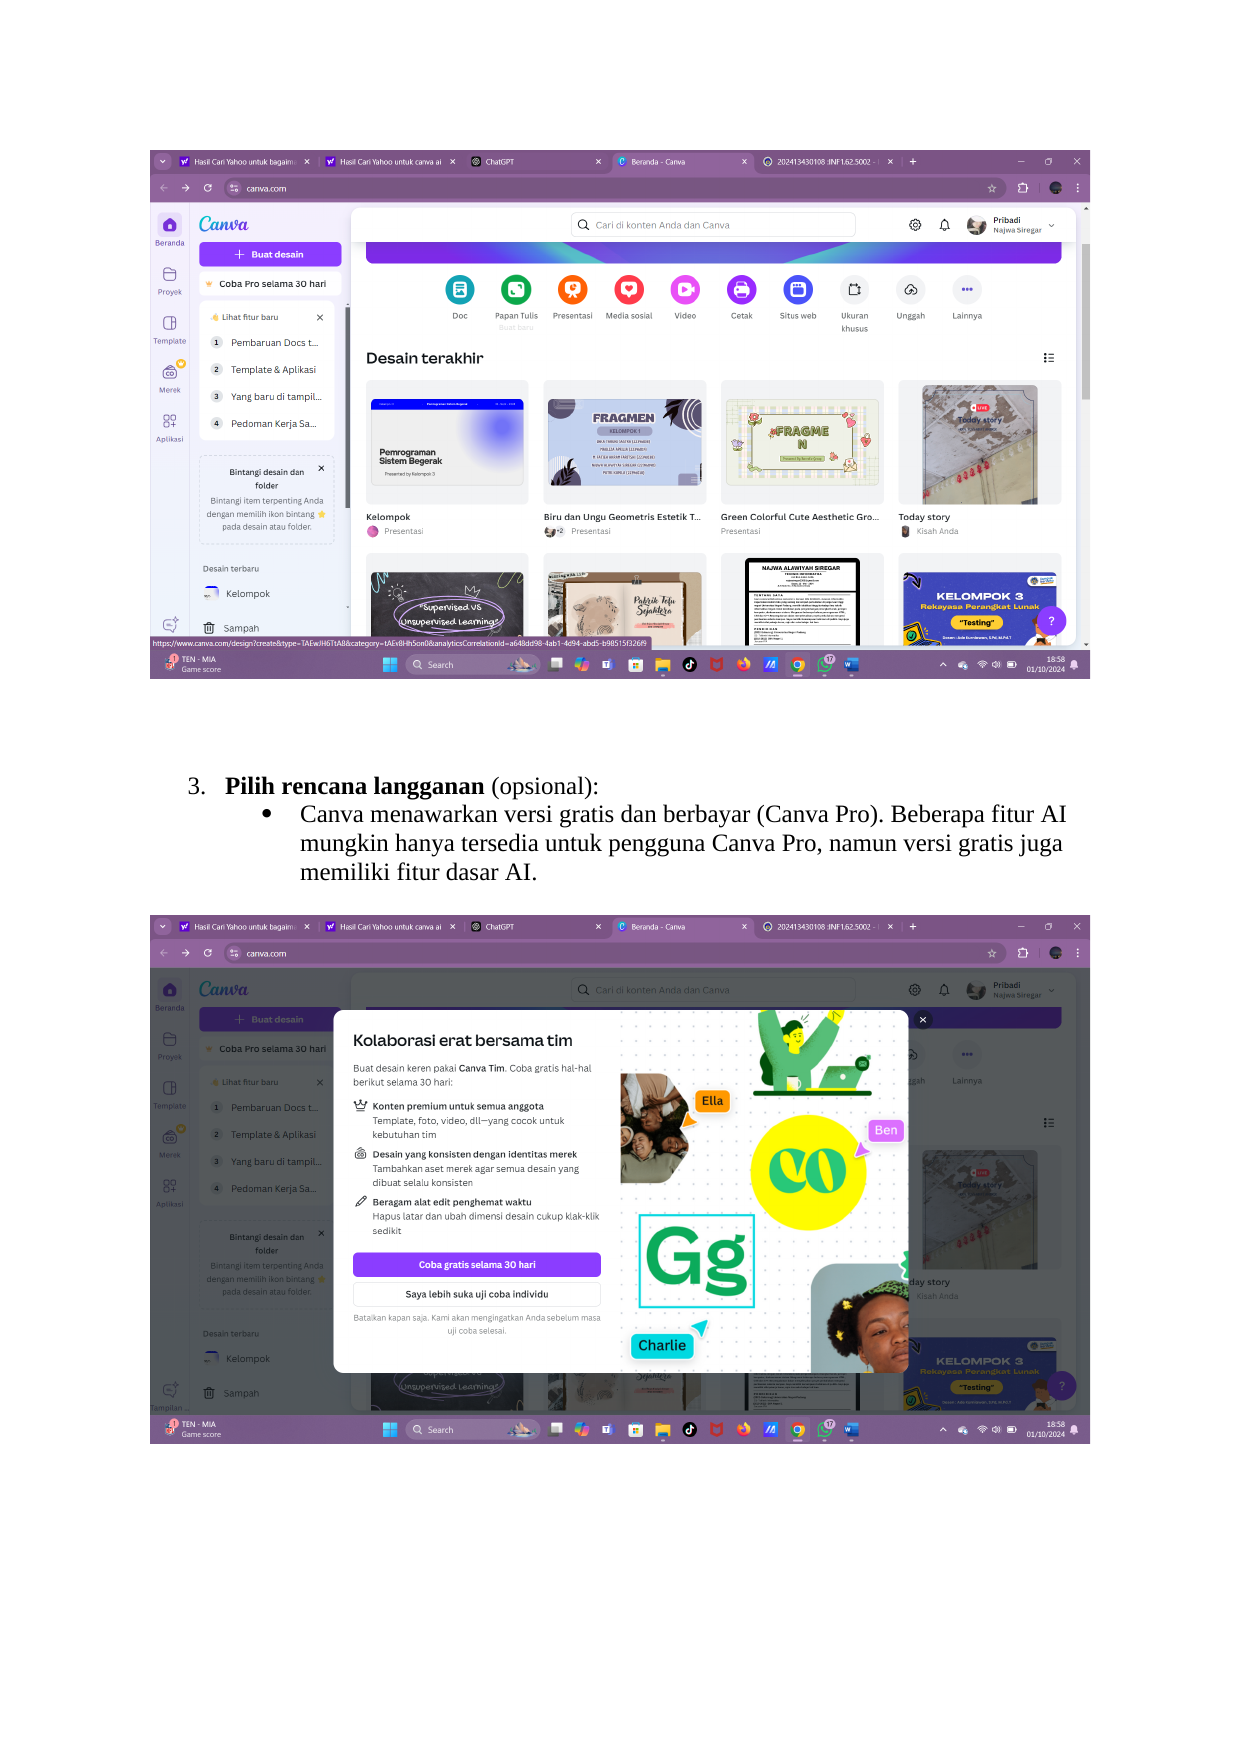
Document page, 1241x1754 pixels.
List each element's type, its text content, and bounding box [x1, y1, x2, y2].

picture [150, 915, 1091, 1444]
picture [150, 150, 1091, 679]
list Pilih rencana langganan (opsional): [187, 771, 1090, 799]
list Canva menawarkan versi gratis dan berbayar (Canva Pro). Beberapa fitur AI mungkin hanya tersedia untuk pengguna Canva Pro, namun versi gratis juga memiliki fitur dasar AI. [262, 799, 1090, 886]
